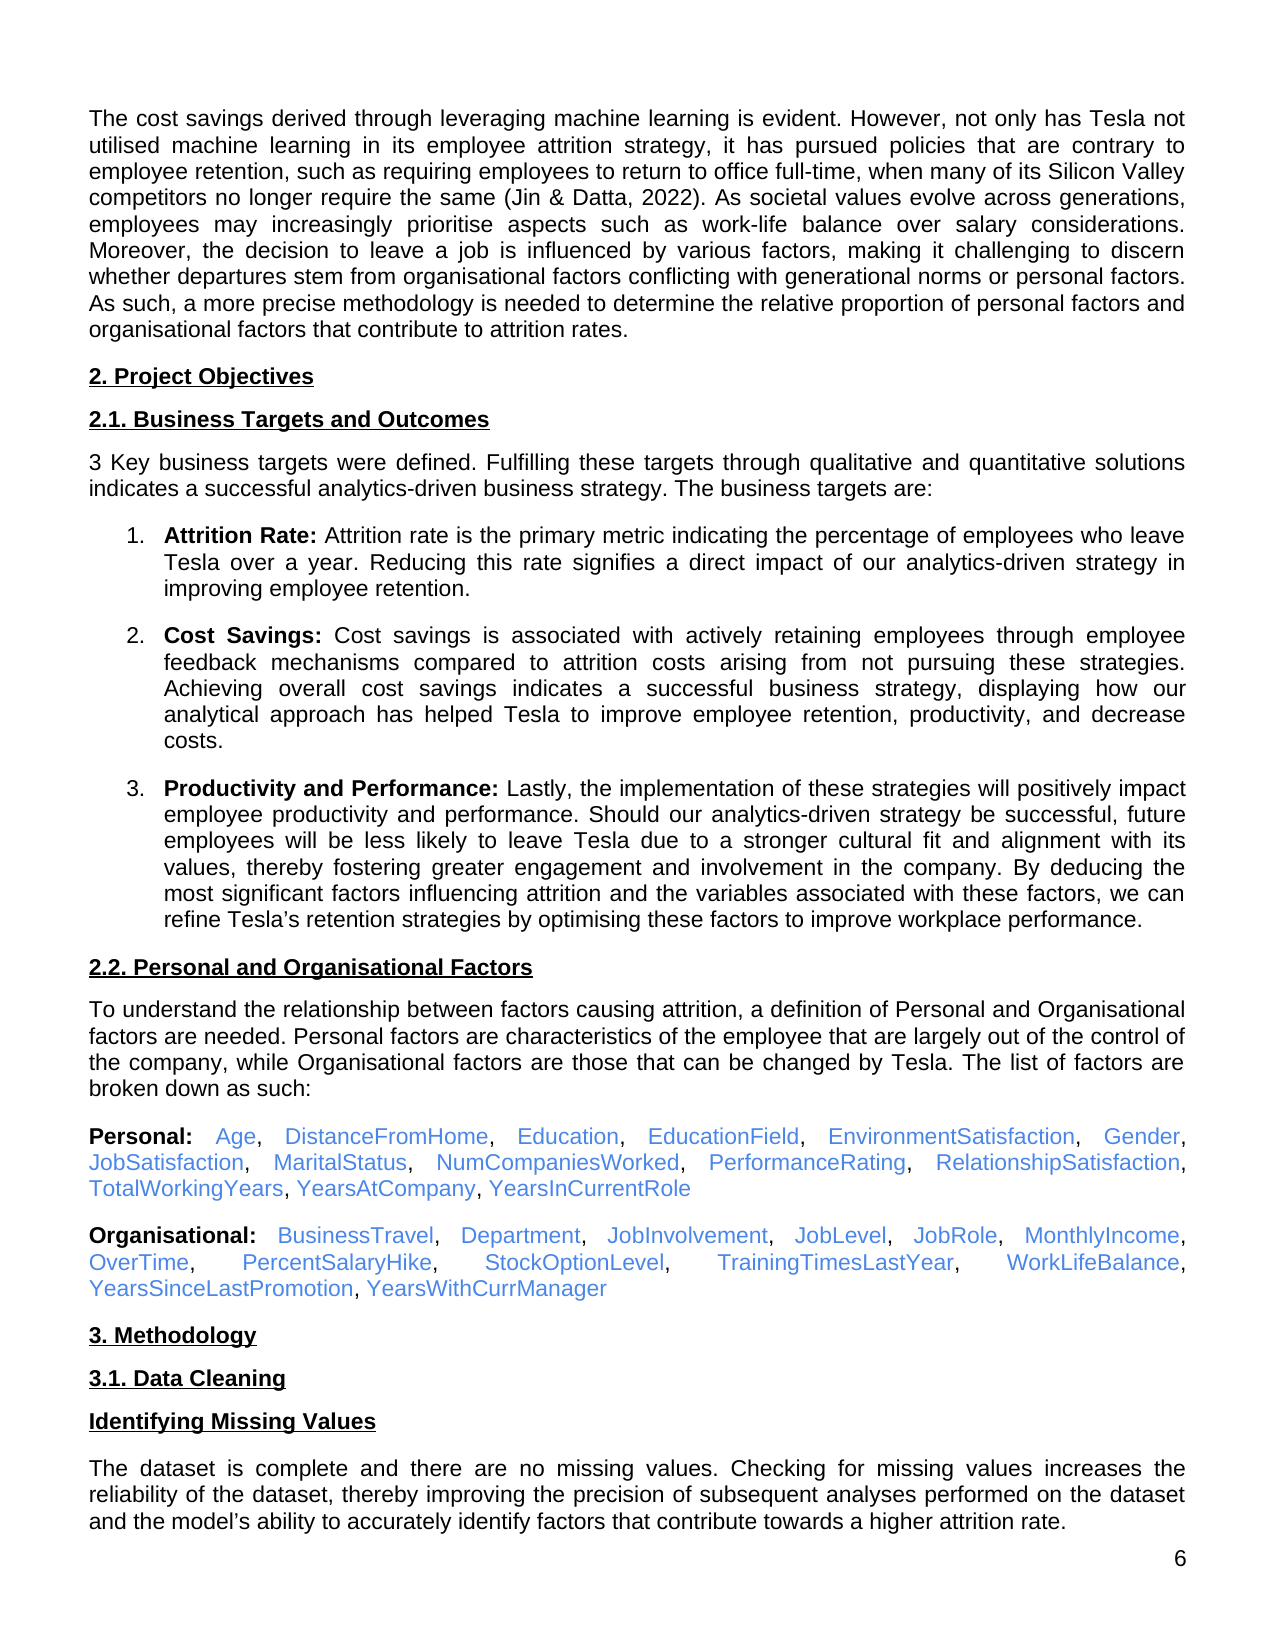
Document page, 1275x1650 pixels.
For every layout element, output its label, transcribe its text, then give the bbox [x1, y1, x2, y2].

subtitle 2.2. Personal and Organisational Factors [88, 954, 1186, 980]
list Productivity and Performance: Lastly, the implementation of these strategies will positively impact employee productivity and performance. Should our analytics-driven strategy be successful, future employees will be less likely to leave Tesla due to a stronger cultural fit and alignment with its values, thereby fostering greater engagement and involvement in the company. By deducing the most significant factors influencing attrition and the variables associated with these factors, we can refine Tesla’s retention strategies by optimising these factors to improve workplace performance. [126, 775, 1186, 933]
subtitle 2. Project Objectives [88, 363, 1186, 389]
list Attrition Rate: Attrition rate is the primary metric indicating the percentage of employees who leave Tesla over a year. Reducing this rate signifies a direct impact of our analytics-driven strategy in improving employee retention. [126, 522, 1186, 601]
subtitle 2.1. Business Targets and Outcomes [88, 406, 1186, 432]
text 3 Key business targets were defined. Fulfilling these targets through qualitative and quantitative solutions indicates a successful analytics-driven business strategy. The business targets are: [88, 449, 1186, 501]
subtitle 3.1. Data Cleaning [88, 1365, 1186, 1391]
text To understand the relationship between factors causing attrition, a definition of Personal and Organisational factors are needed. Personal factors are characteristics of the employee that are largely out of the control of the company, while Organisational factors are those that can be changed by Tesla. The list of factors are broken down as such: [88, 996, 1186, 1102]
subtitle 3. Methodology [88, 1322, 1186, 1349]
list Cost Savings: Cost savings is associated with actively retaining employees through employee feedback mechanisms compared to attrition costs arising from not pursuing these strategies. Achieving overall cost savings indicates a successful business strategy, displaying how our analytical approach has helped Tesla to improve employee retention, productivity, and decrease costs. [126, 622, 1186, 754]
text Personal: Age, DistanceFromHome, Education, EducationField, EnvironmentSatisfaction, Gender, JobSatisfaction, MaritalStatus, NumCompaniesWorked, PerformanceRating, RelationshipSatisfaction, TotalWorkingYears, YearsAtCompany, YearsInCurrentRole [88, 1123, 1186, 1202]
text The dataset is complete and there are no missing values. Checking for missing values increases the reliability of the dataset, thereby improving the precision of subsequent analyses performed on the dataset and the model’s ability to accurately identify factors that contribute towards a higher attrition rate. [88, 1455, 1186, 1534]
text Organisational: BusinessTravel, Department, JobInvolvement, JobLevel, JobRole, MonthlyIncome, OverTime, PercentSalaryHike, StockOptionLevel, TrainingTimesLastYear, WorkLifeBalance, YearsSinceLastPromotion, YearsWithCurrManager [88, 1222, 1186, 1302]
text Identifying Missing Values [88, 1408, 1186, 1434]
text The cost savings derived through leveraging machine learning is evident. However, not only has Tesla not utilised machine learning in its employee attrition strategy, it has pursued policies that are contrary to employee retention, such as requiring employees to return to office full-time, when many of its Silicon Valley competitors no longer require the same (Jin & Datta, 2022). As societal values evolve across generations, employees may increasingly prioritise aspects such as work-life balance over salary considerations. Moreover, the decision to leave a job is influenced by various factors, making it challenging to discern whether departures stem from organisational factors conflicting with generational norms or personal factors. As such, a more precise methodology is needed to determine the relative proportion of personal factors and organisational factors that contribute to attrition rates. [88, 105, 1186, 342]
